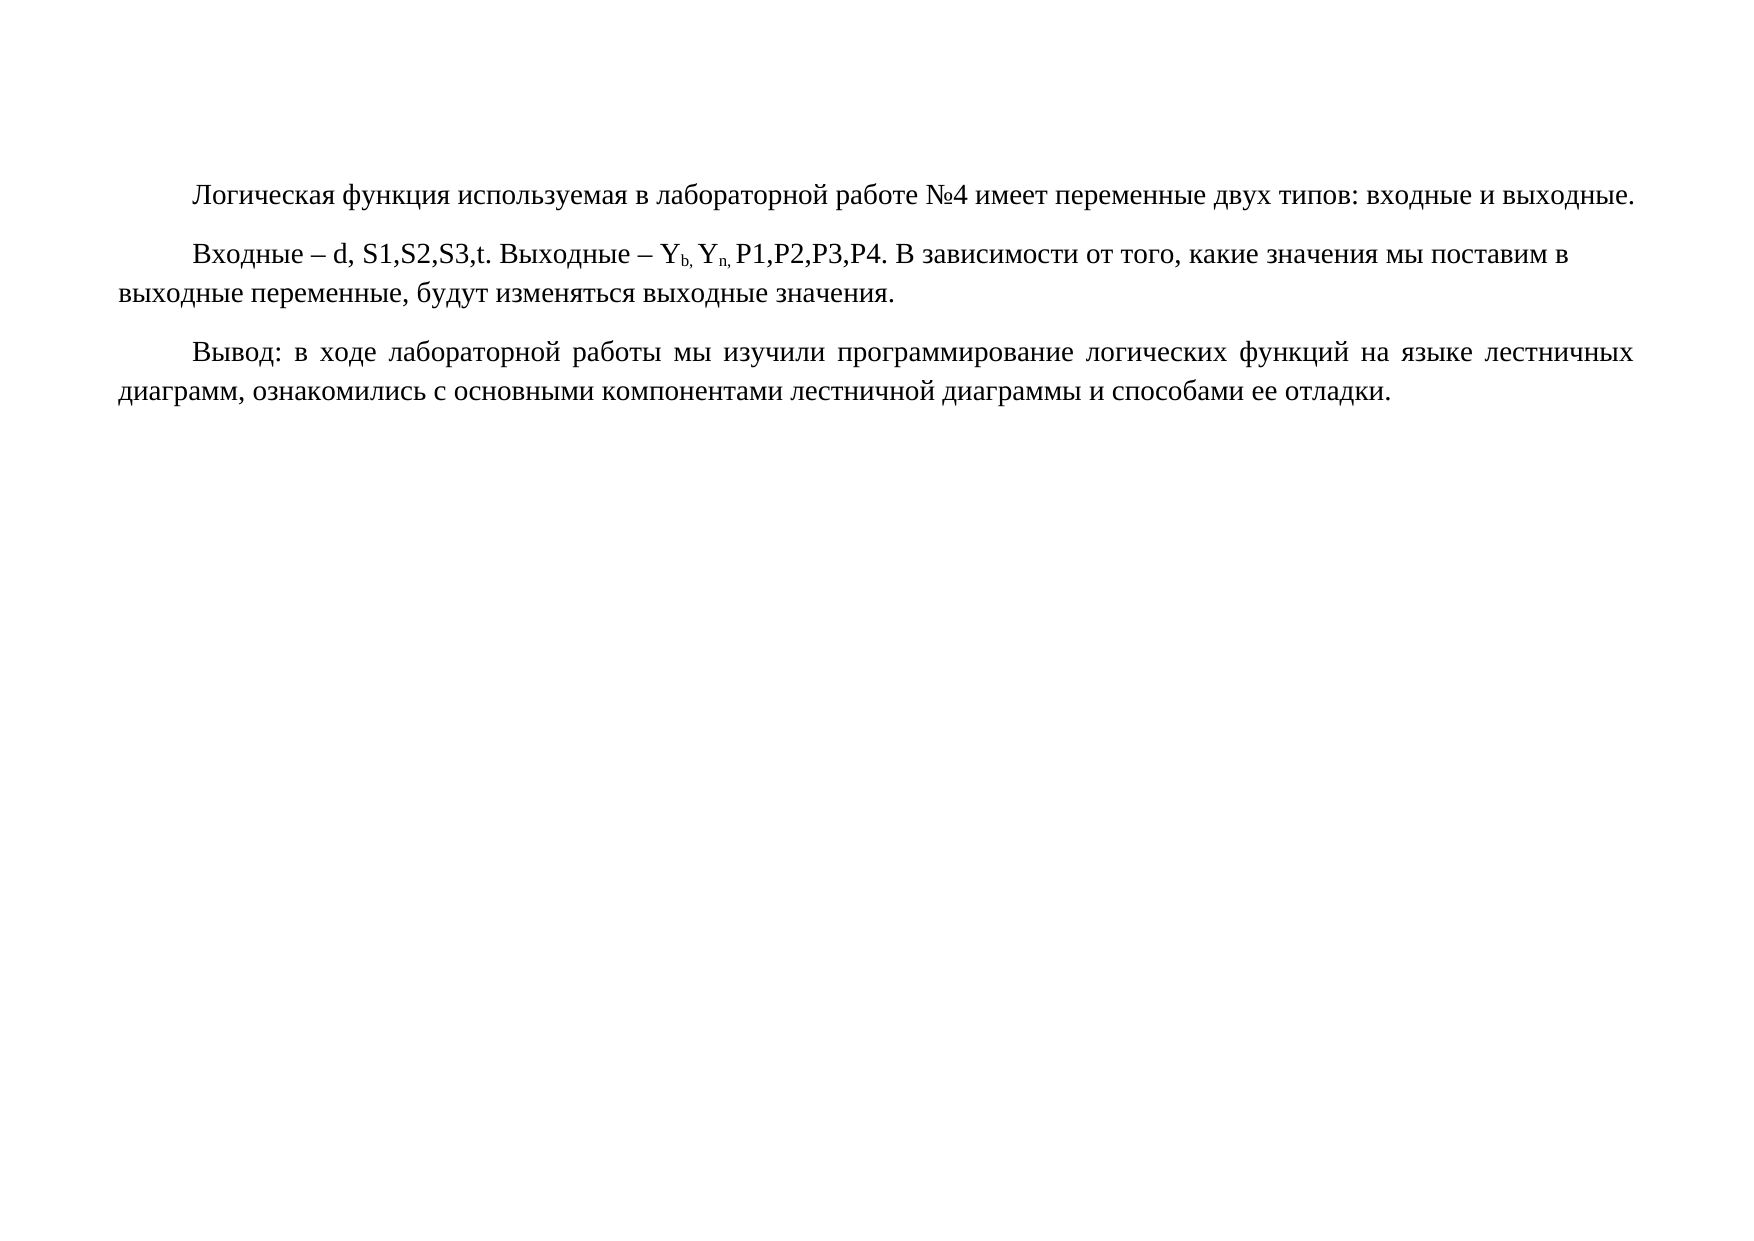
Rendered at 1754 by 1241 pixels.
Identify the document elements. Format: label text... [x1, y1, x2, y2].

text Входные – d, S1,S2,S3,t. Выходные – Yb, Yn, P1,P2,P3,P4. В зависимости от того, какие значения мы поставим в выходные переменные, будут изменяться выходные значения. [118, 237, 1636, 309]
text Логическая функция используемая в лабораторной работе №4 имеет переменные двух типов: входные и выходные. [118, 177, 1636, 211]
text Вывод: в ходе лабораторной работы мы изучили программирование логических функций на языке лестничных диаграмм, ознакомились с основными компонентами лестничной диаграммы и способами ее отладки. [118, 334, 1636, 407]
